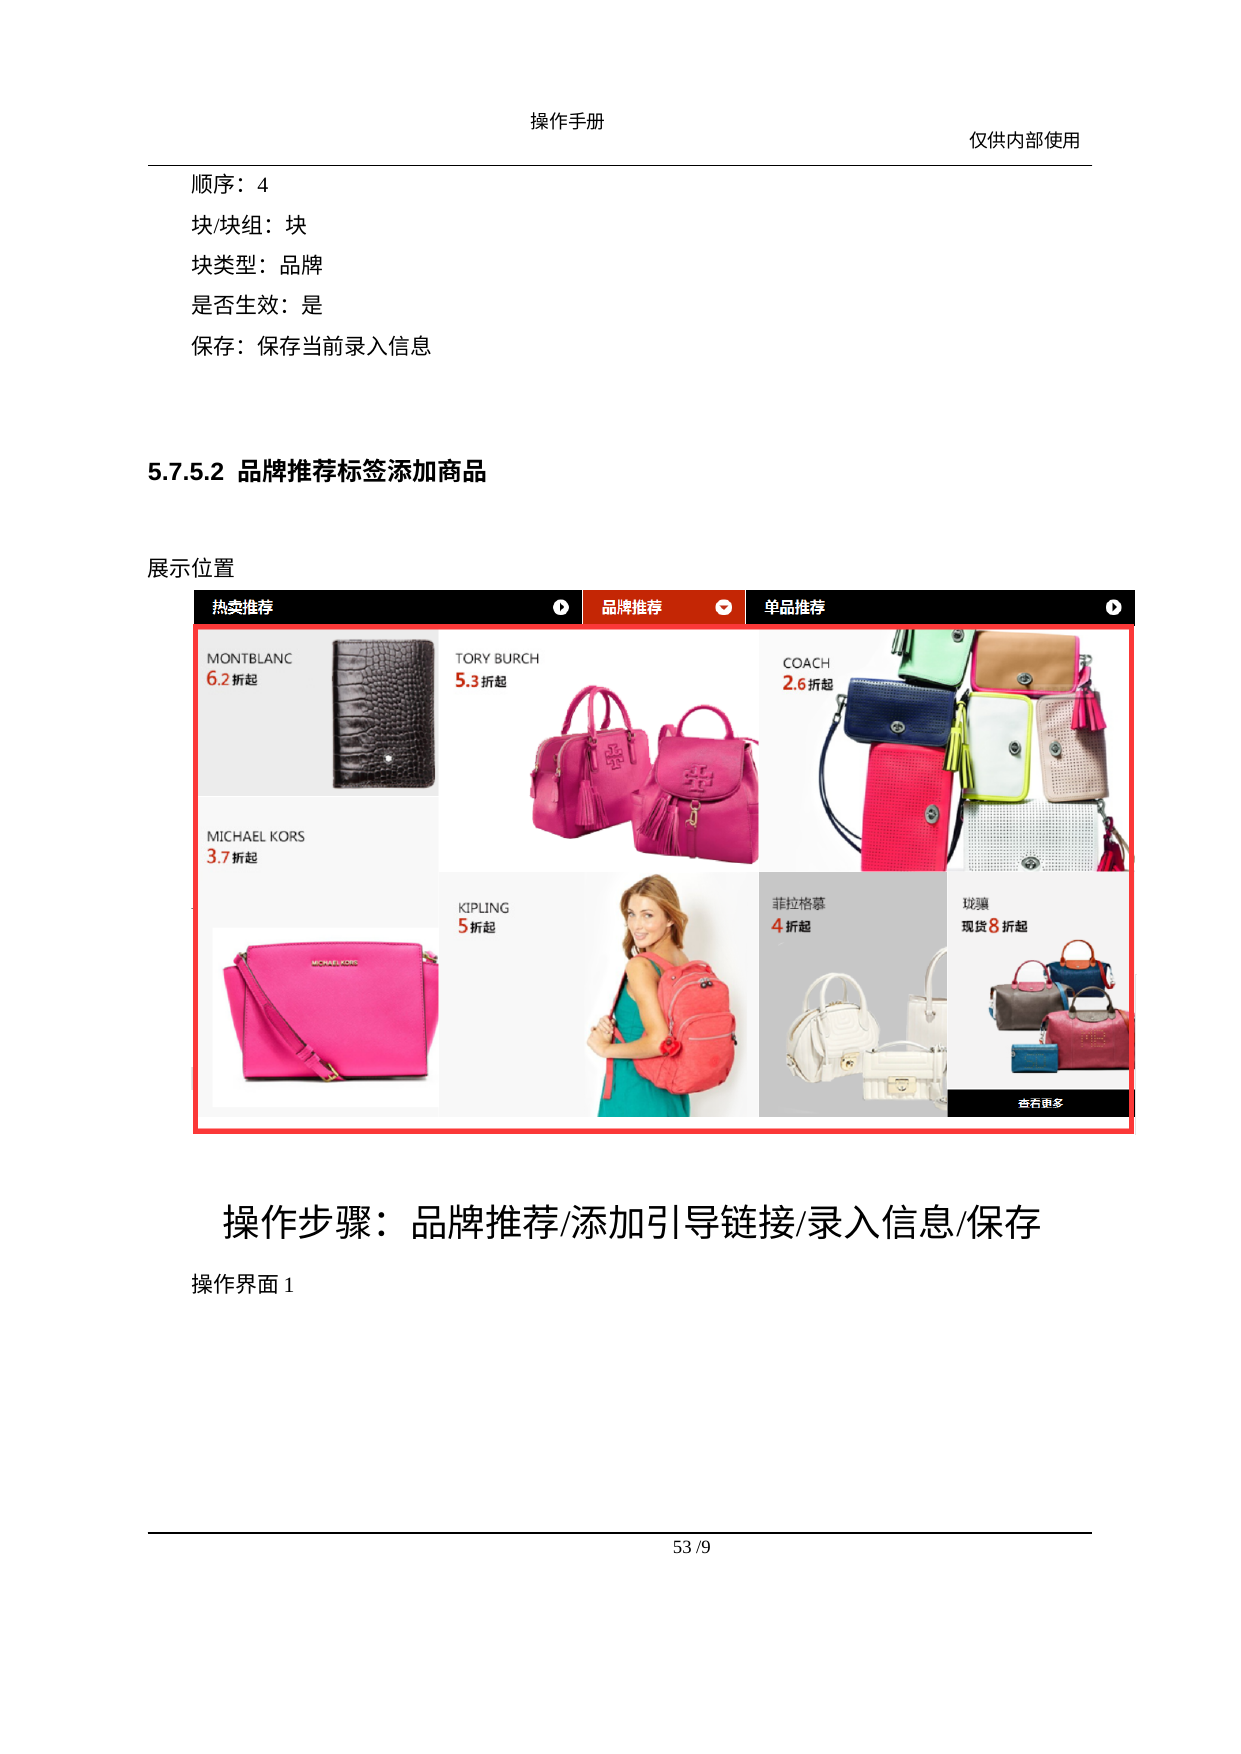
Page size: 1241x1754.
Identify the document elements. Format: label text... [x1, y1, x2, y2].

text 是否生效：是 [148, 288, 1092, 321]
picture [191, 590, 1137, 1135]
text 块/块组：块 [148, 207, 1092, 240]
text 顺序：4 [148, 167, 1092, 199]
text 操作步骤：品牌推荐/添加引导链接/录入信息/保存 [148, 1188, 1092, 1253]
text 展示位置 [148, 550, 1092, 583]
text 操作界面1 [148, 1267, 1092, 1299]
text 保存：保存当前录入信息 [148, 328, 1092, 361]
text 块类型：品牌 [148, 248, 1092, 280]
subtitle 品牌推荐标签添加商品 [148, 437, 1092, 502]
